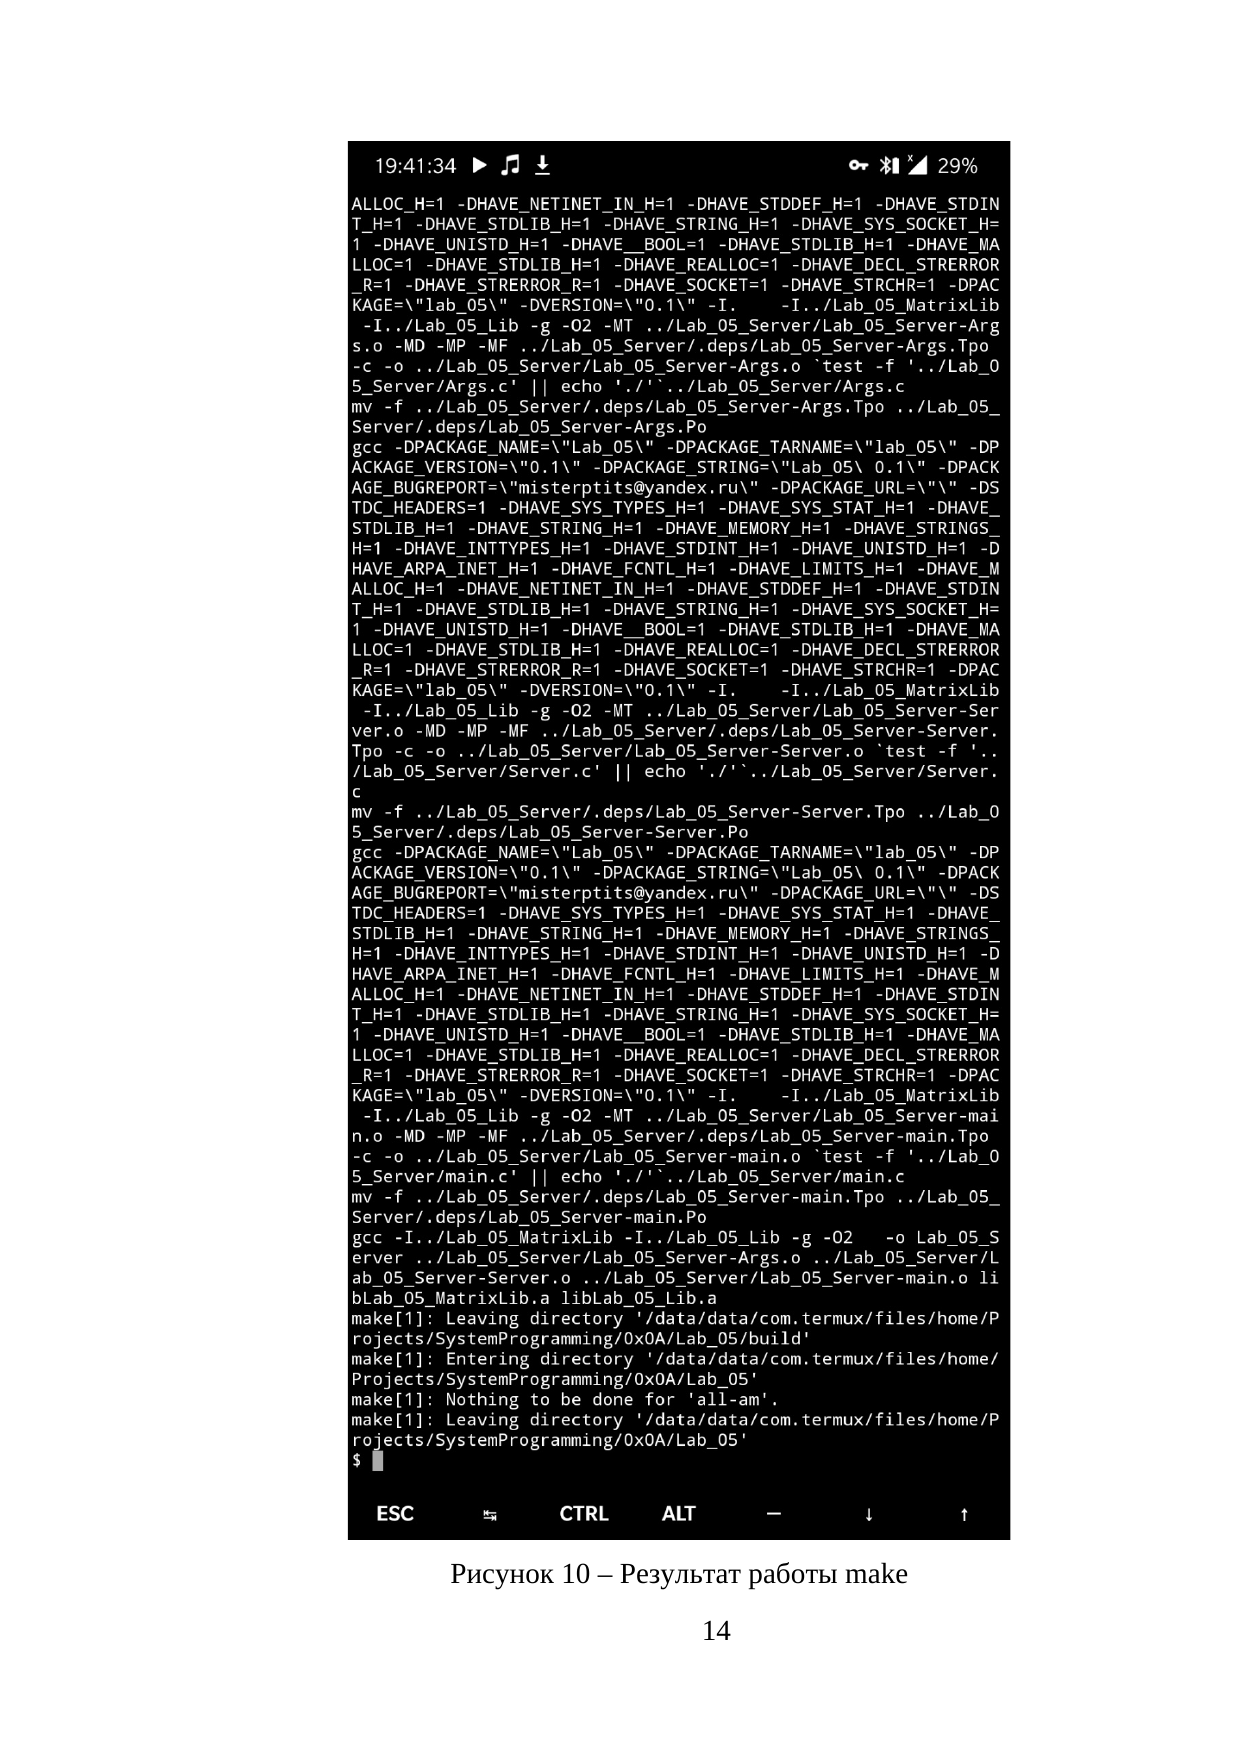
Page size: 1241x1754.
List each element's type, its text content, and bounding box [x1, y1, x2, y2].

text Результат работы make [177, 1556, 1181, 1590]
picture [347, 141, 1011, 1540]
